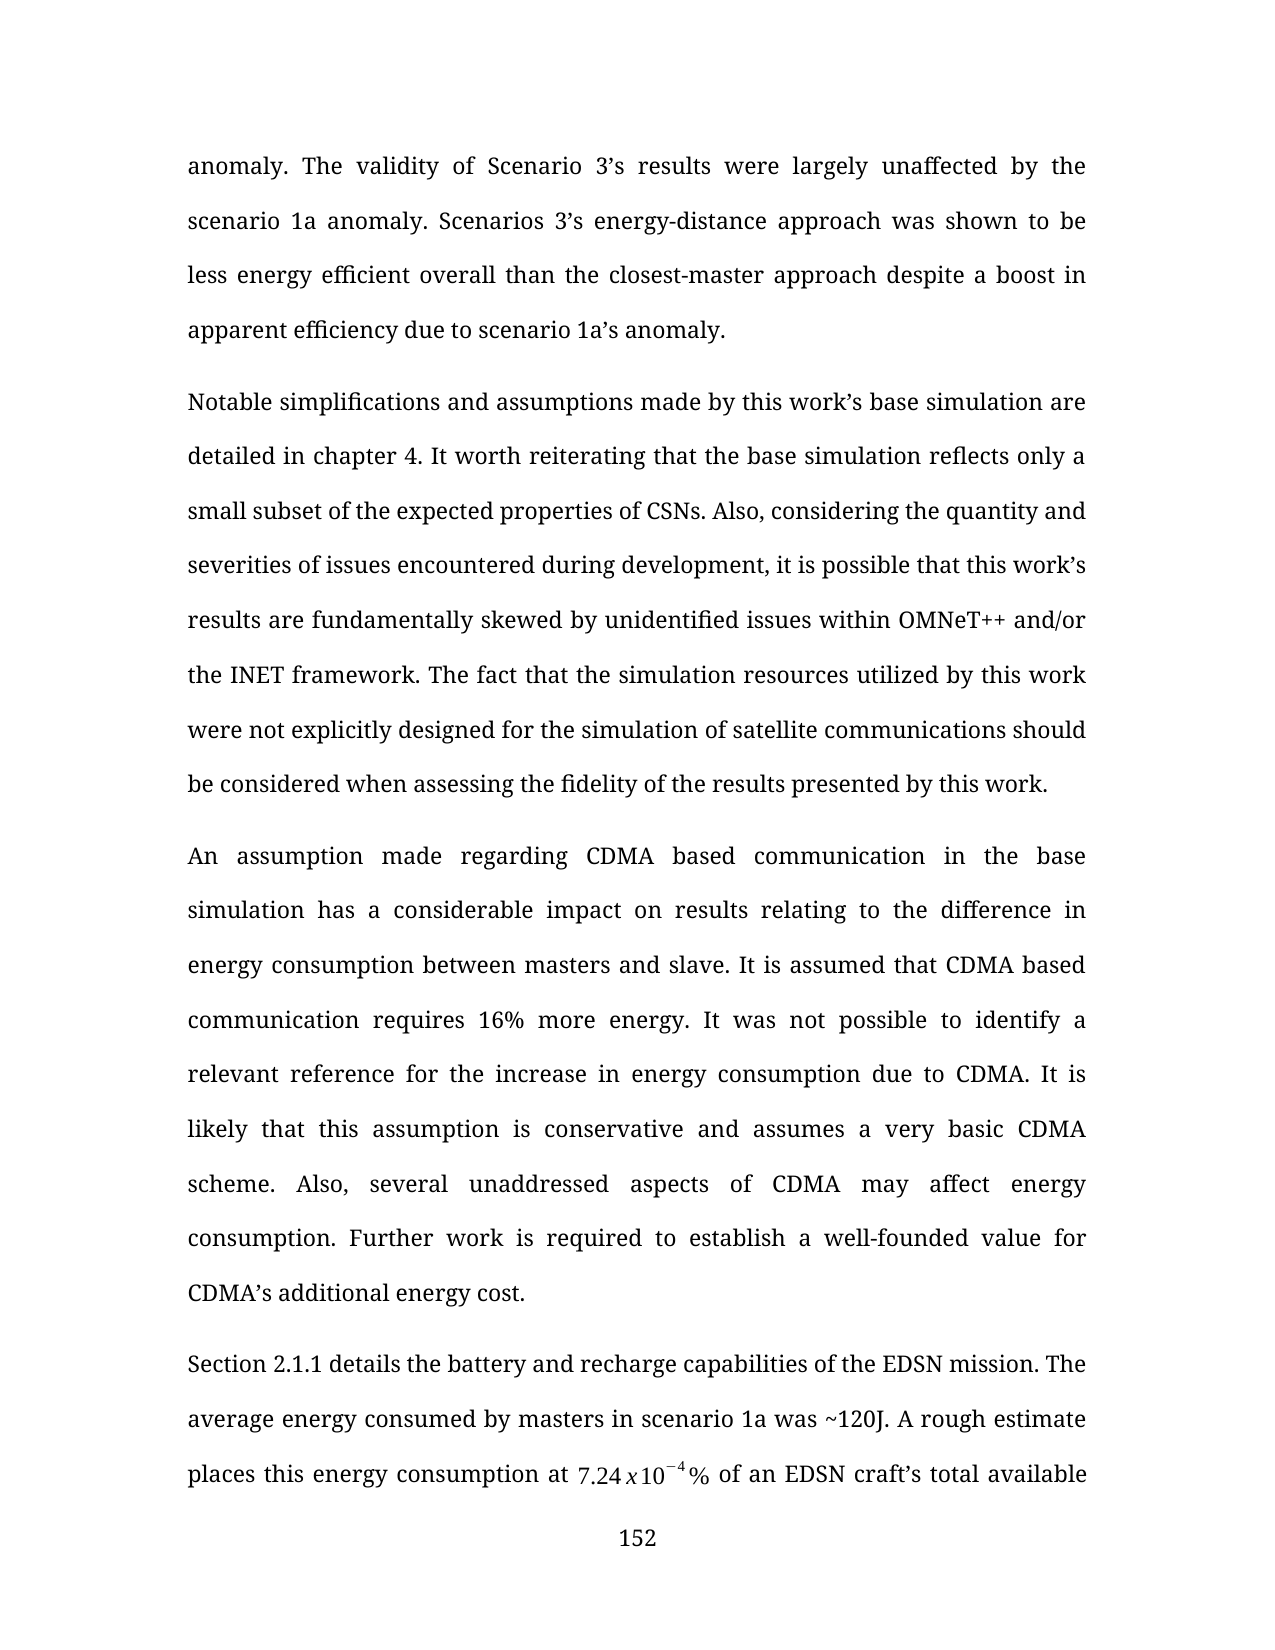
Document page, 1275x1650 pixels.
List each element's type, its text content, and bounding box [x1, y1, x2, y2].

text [187, 1348, 1087, 1489]
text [187, 150, 1087, 345]
text An assumption made regarding CDMA based communication in the base simulation has a considerable impact on results relating to the difference in energy consumption between masters and slave. It is assumed that CDMA based communication requires 16% more energy. It was not possible to identify a relevant reference for the increase in energy consumption due to CDMA. It is likely that this assumption is conservative and assumes a very basic CDMA scheme. Also, several unaddressed aspects of CDMA may affect energy consumption. Further work is required to establish a well-founded value for CDMA’s additional energy cost. [187, 839, 1087, 1308]
text Notable simplifications and assumptions made by this work’s base simulation are detailed in chapter 4. It worth reiterating that the base simulation reflects only a small subset of the expected properties of CSNs. Also, considering the quantity and severities of issues encountered during development, it is possible that this work’s results are fundamentally skewed by unidentified issues within OMNeT++ and/or the INET framework. The fact that the simulation resources utilized by this work were not explicitly designed for the simulation of satellite communications should be considered when assessing the fidelity of the results presented by this work. [187, 385, 1087, 799]
